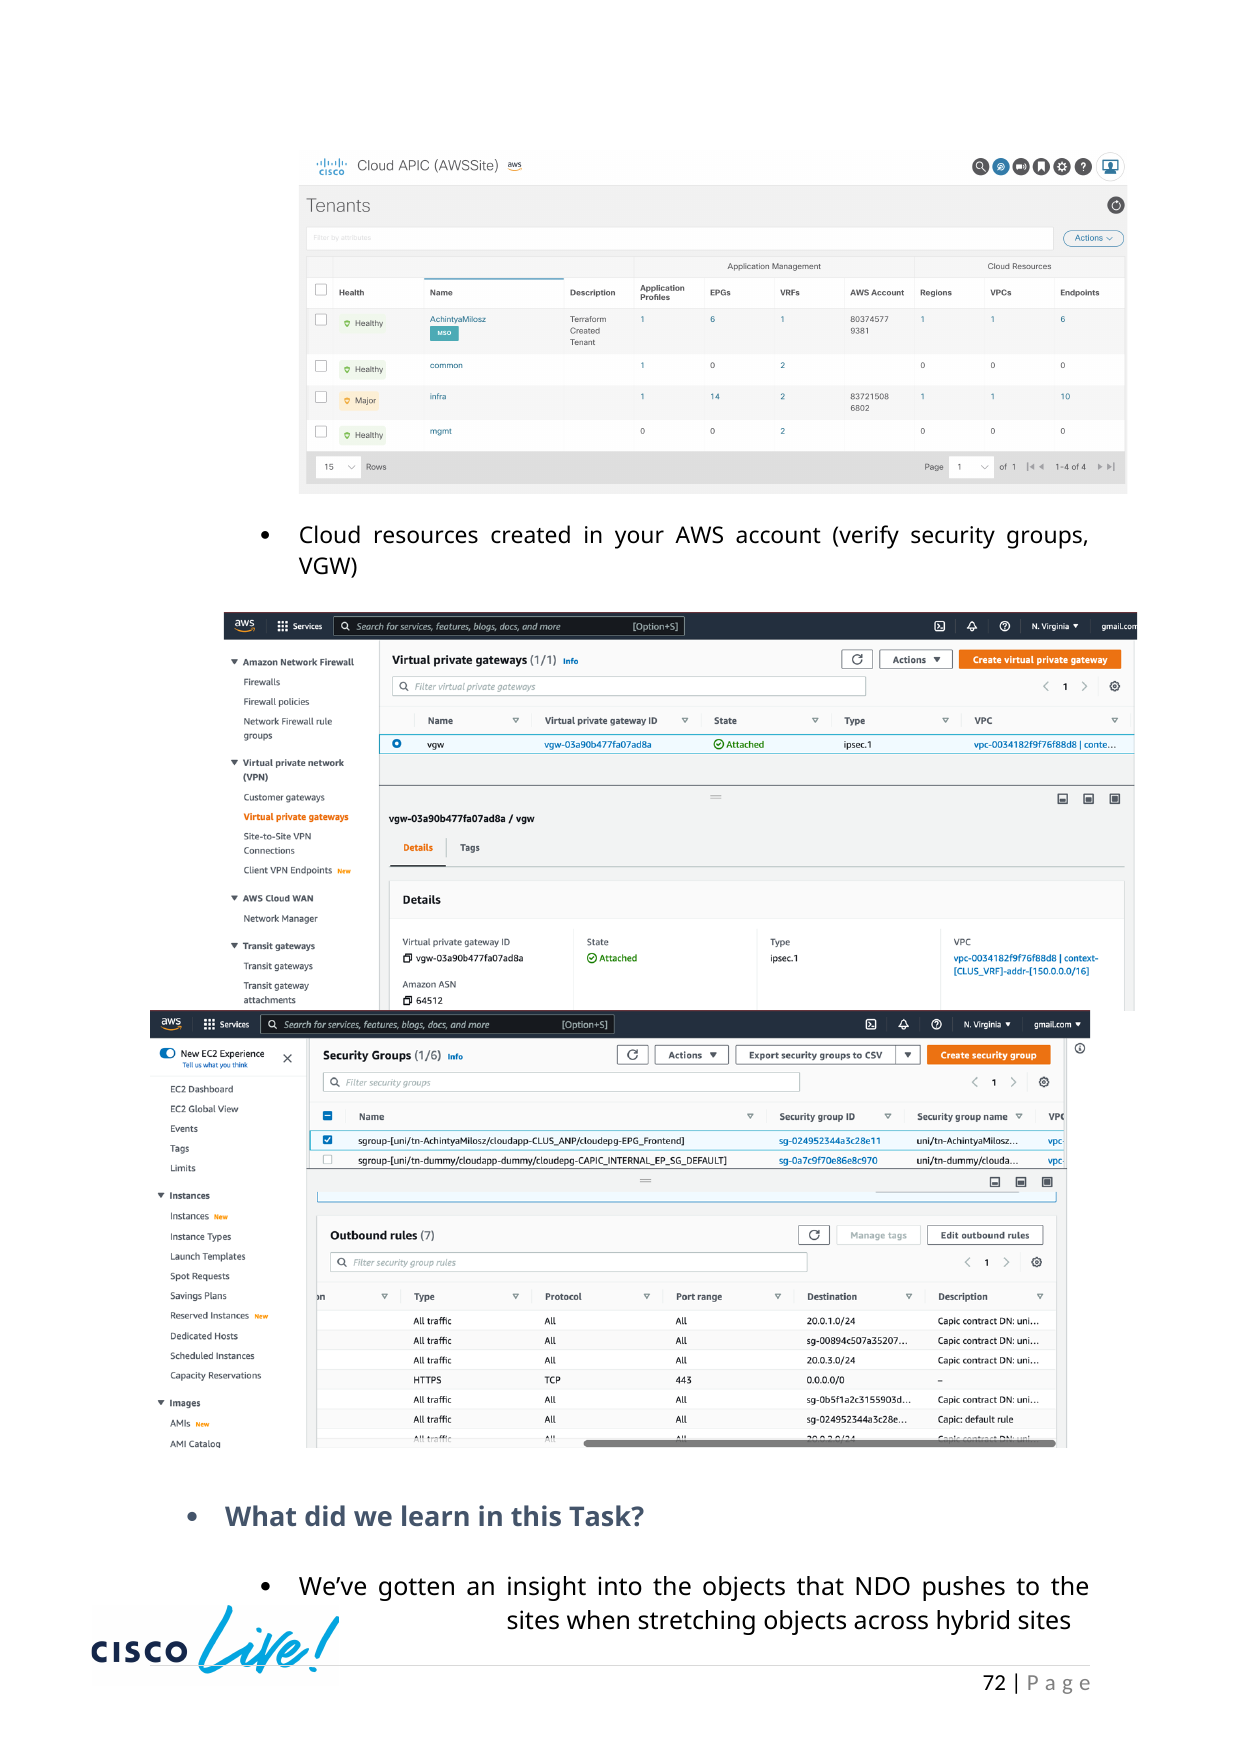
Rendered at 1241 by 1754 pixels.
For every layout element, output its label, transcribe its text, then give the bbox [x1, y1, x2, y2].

picture [267, 1637, 279, 1651]
picture [150, 612, 1138, 1448]
picture [298, 150, 1128, 494]
list We’ve gotten an insight into the objects that NDO pushes to the sites when stretching objects across hybrid sites [261, 1568, 1090, 1637]
subtitle What did we learn in this Task? [187, 1497, 1090, 1534]
picture [228, 1657, 241, 1665]
list Cloud resources created in your AWS account (verify security groups, VGW) [261, 518, 1090, 581]
picture [267, 1637, 339, 1665]
picture [205, 1605, 265, 1665]
picture [91, 1605, 339, 1686]
